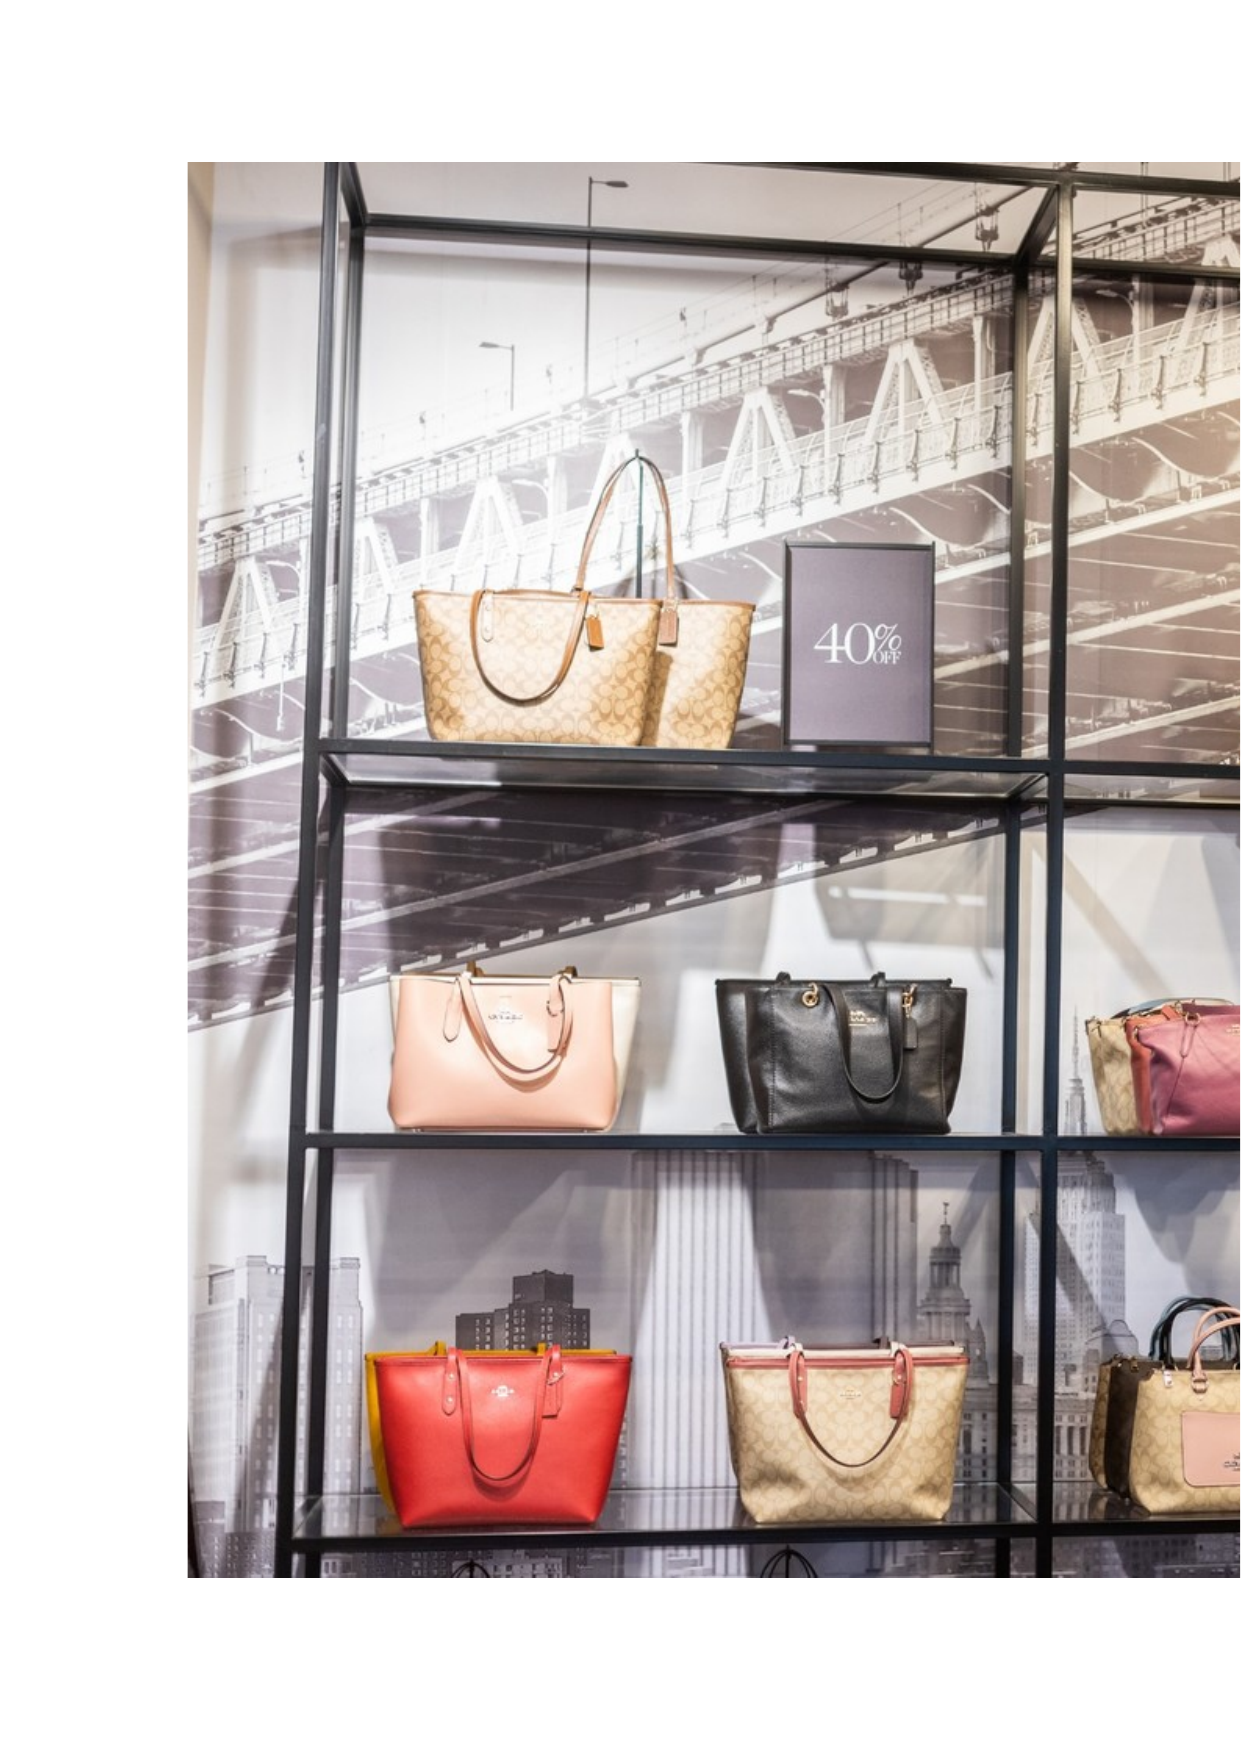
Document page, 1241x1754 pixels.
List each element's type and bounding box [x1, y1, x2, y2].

picture [187, 162, 1241, 1578]
